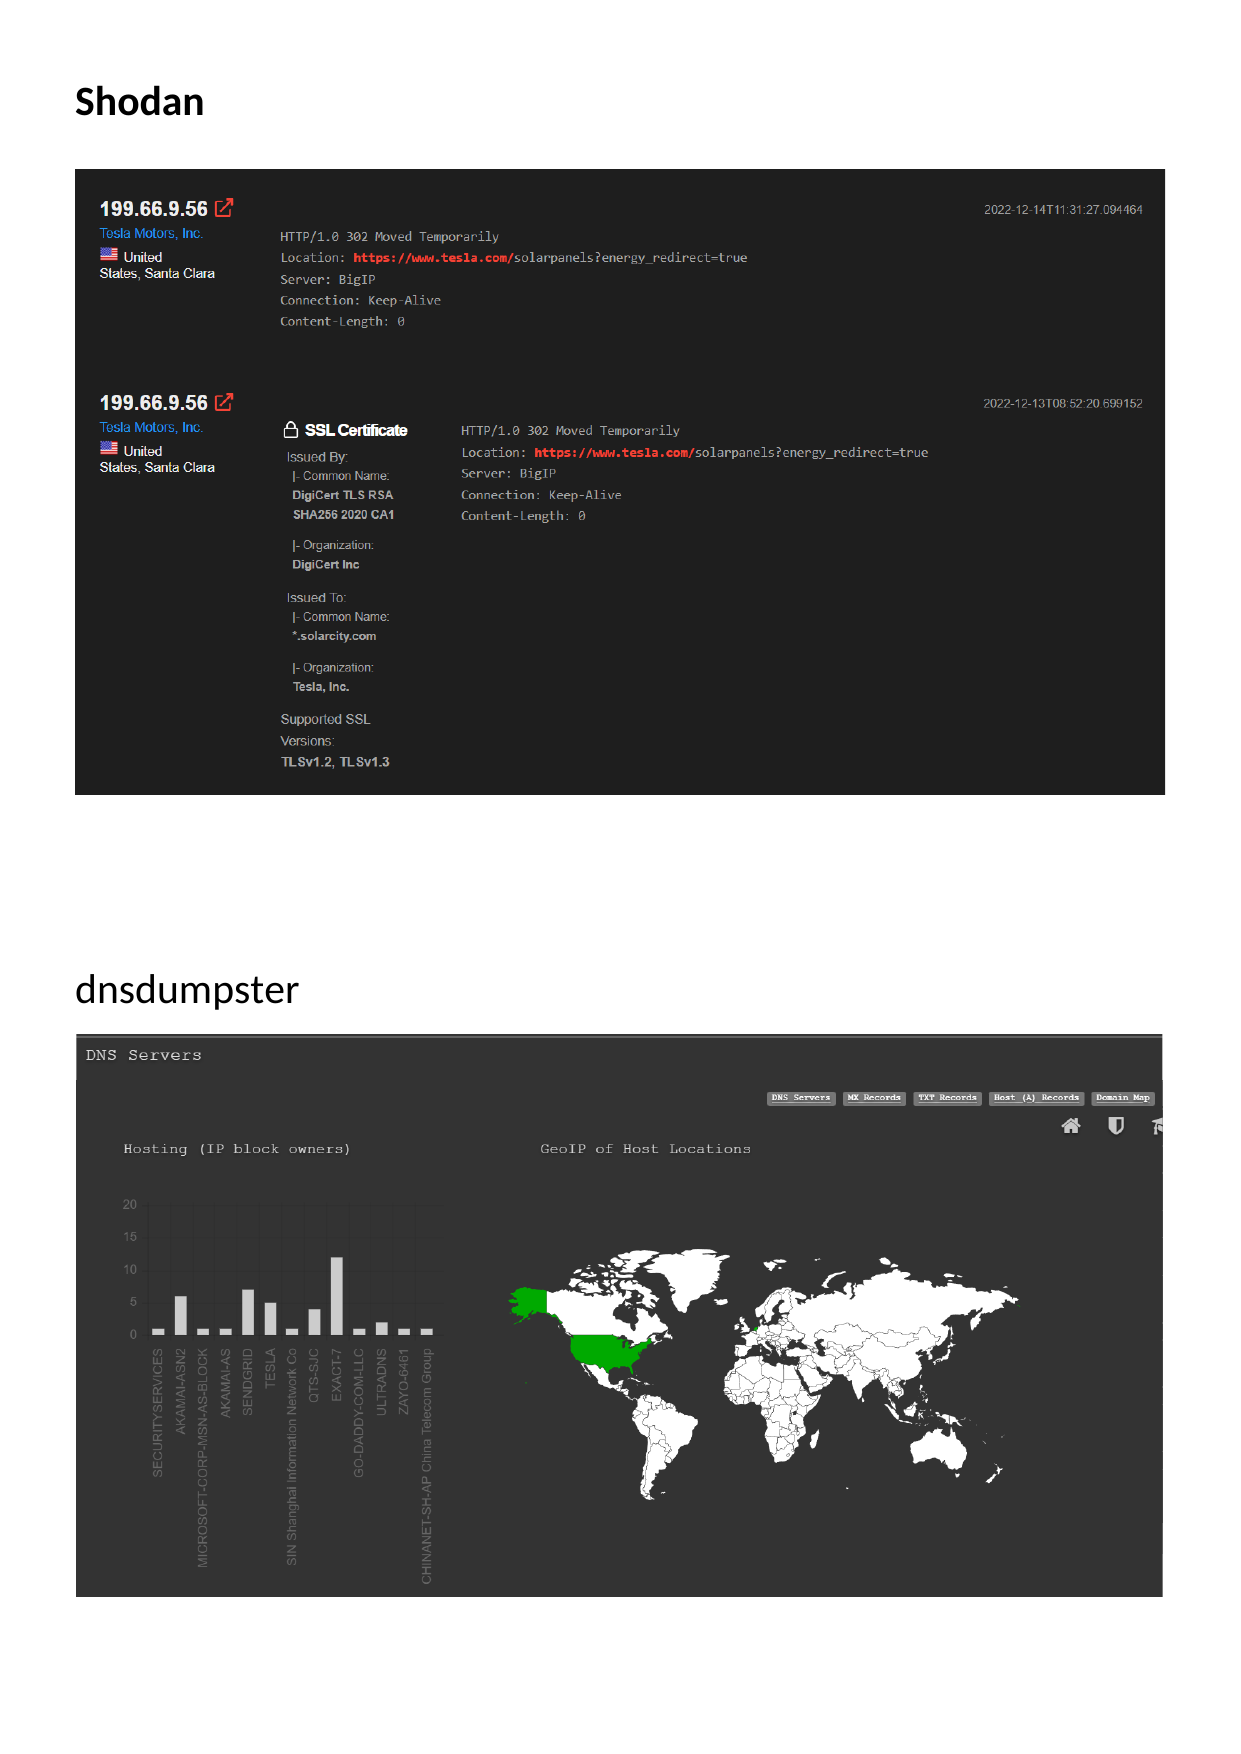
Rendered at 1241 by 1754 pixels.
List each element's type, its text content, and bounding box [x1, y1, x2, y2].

text dnsdumpster [75, 963, 1165, 1013]
text Shodan [75, 75, 1165, 126]
picture [75, 169, 1166, 795]
picture [75, 1034, 1162, 1596]
